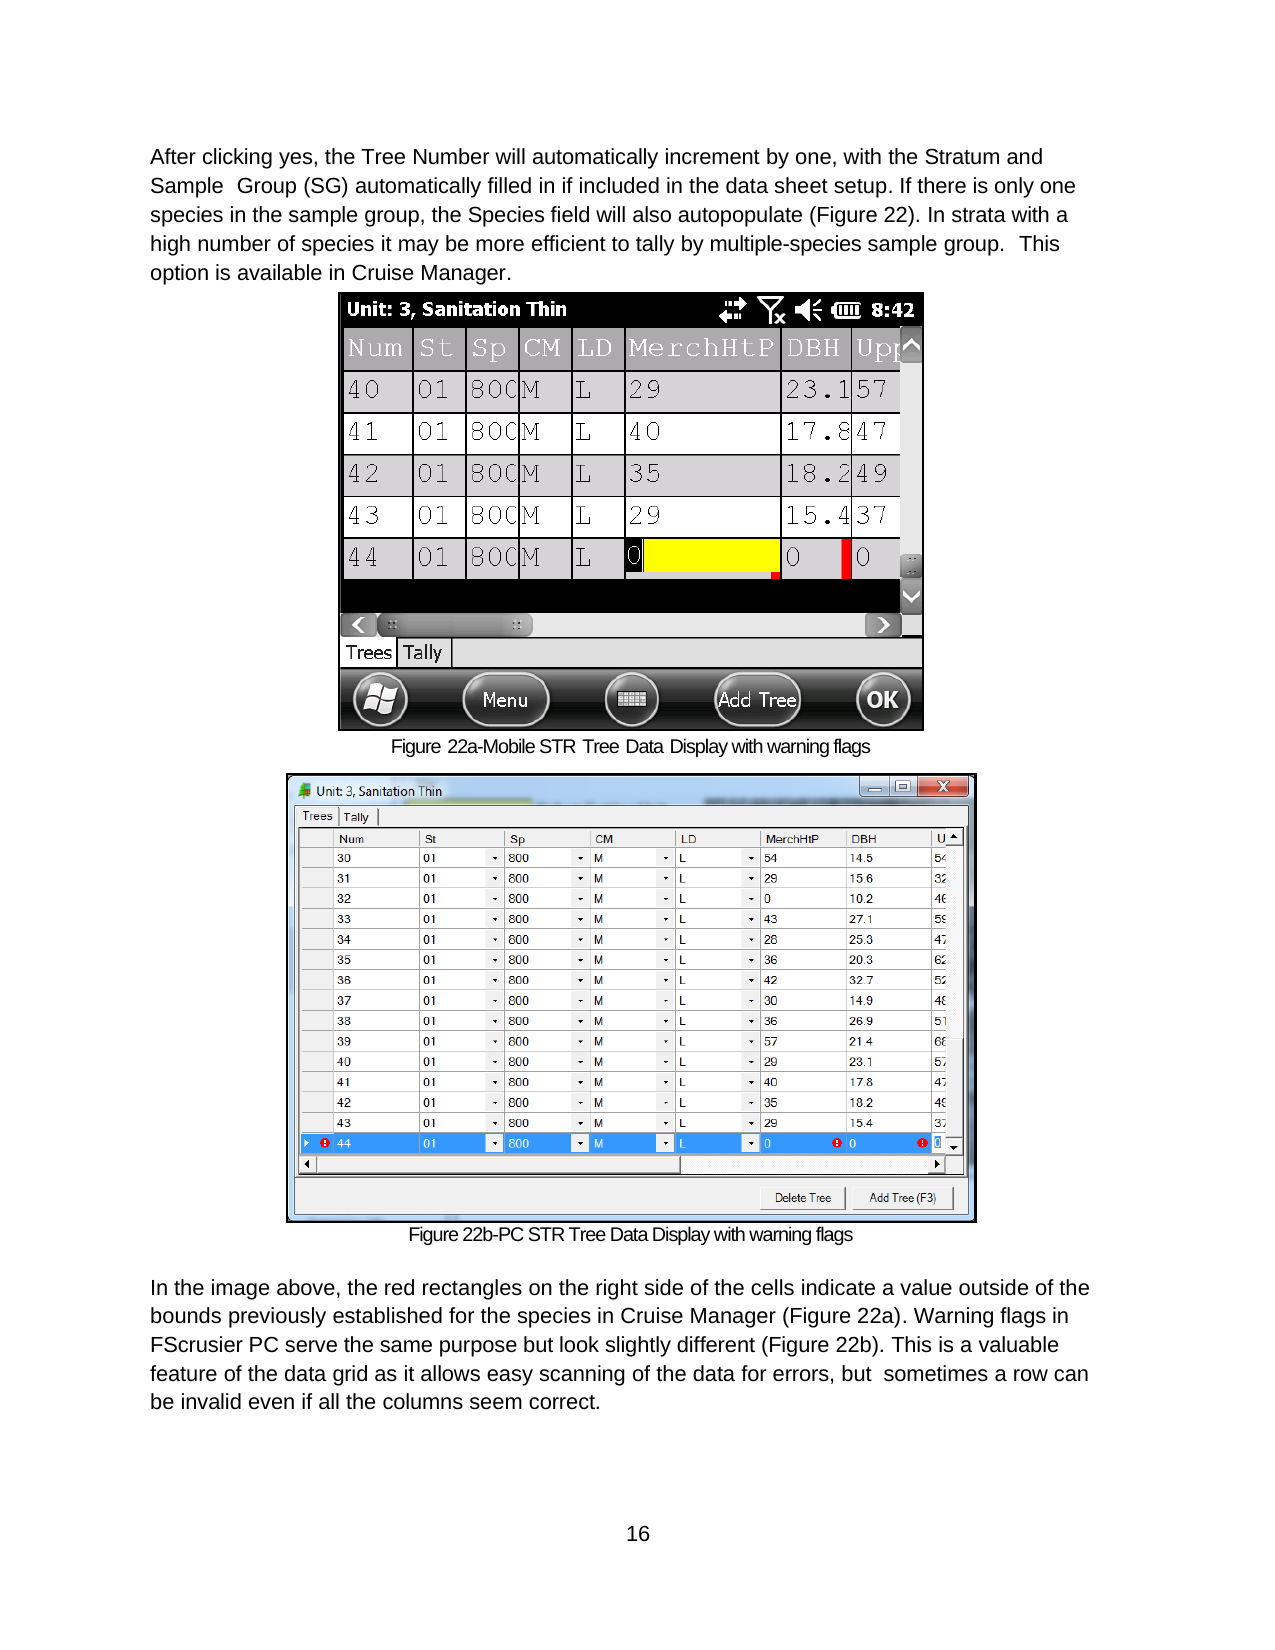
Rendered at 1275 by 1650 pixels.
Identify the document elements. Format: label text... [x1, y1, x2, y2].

picture [288, 775, 974, 1221]
text In the image above, the red rectangles on the right side of the cells indicate a value outside of the bounds previously established for the species in Cruise Manager (Figure 22a). Warning flags in FScrusier PC serve the same purpose but look slightly different (Figure 22b). This is a valuable feature of the data grid as it allows easy scanning of the data for errors, but sometimes a row can be invalid even if all the columns seem correct. [150, 1274, 1105, 1414]
picture [340, 294, 922, 729]
text After clicking yes, the Tree Number will automatically increment by one, with the Stratum and Sample Group (SG) automatically filled in if included in the data sheet setup. If there is only one species in the sample group, the Species field will also autopopulate (Figure 22). In strata with a high number of species it may be more efficient to tally by multiple-species sample group. This option is available in Cruise Manager. [150, 144, 1105, 285]
